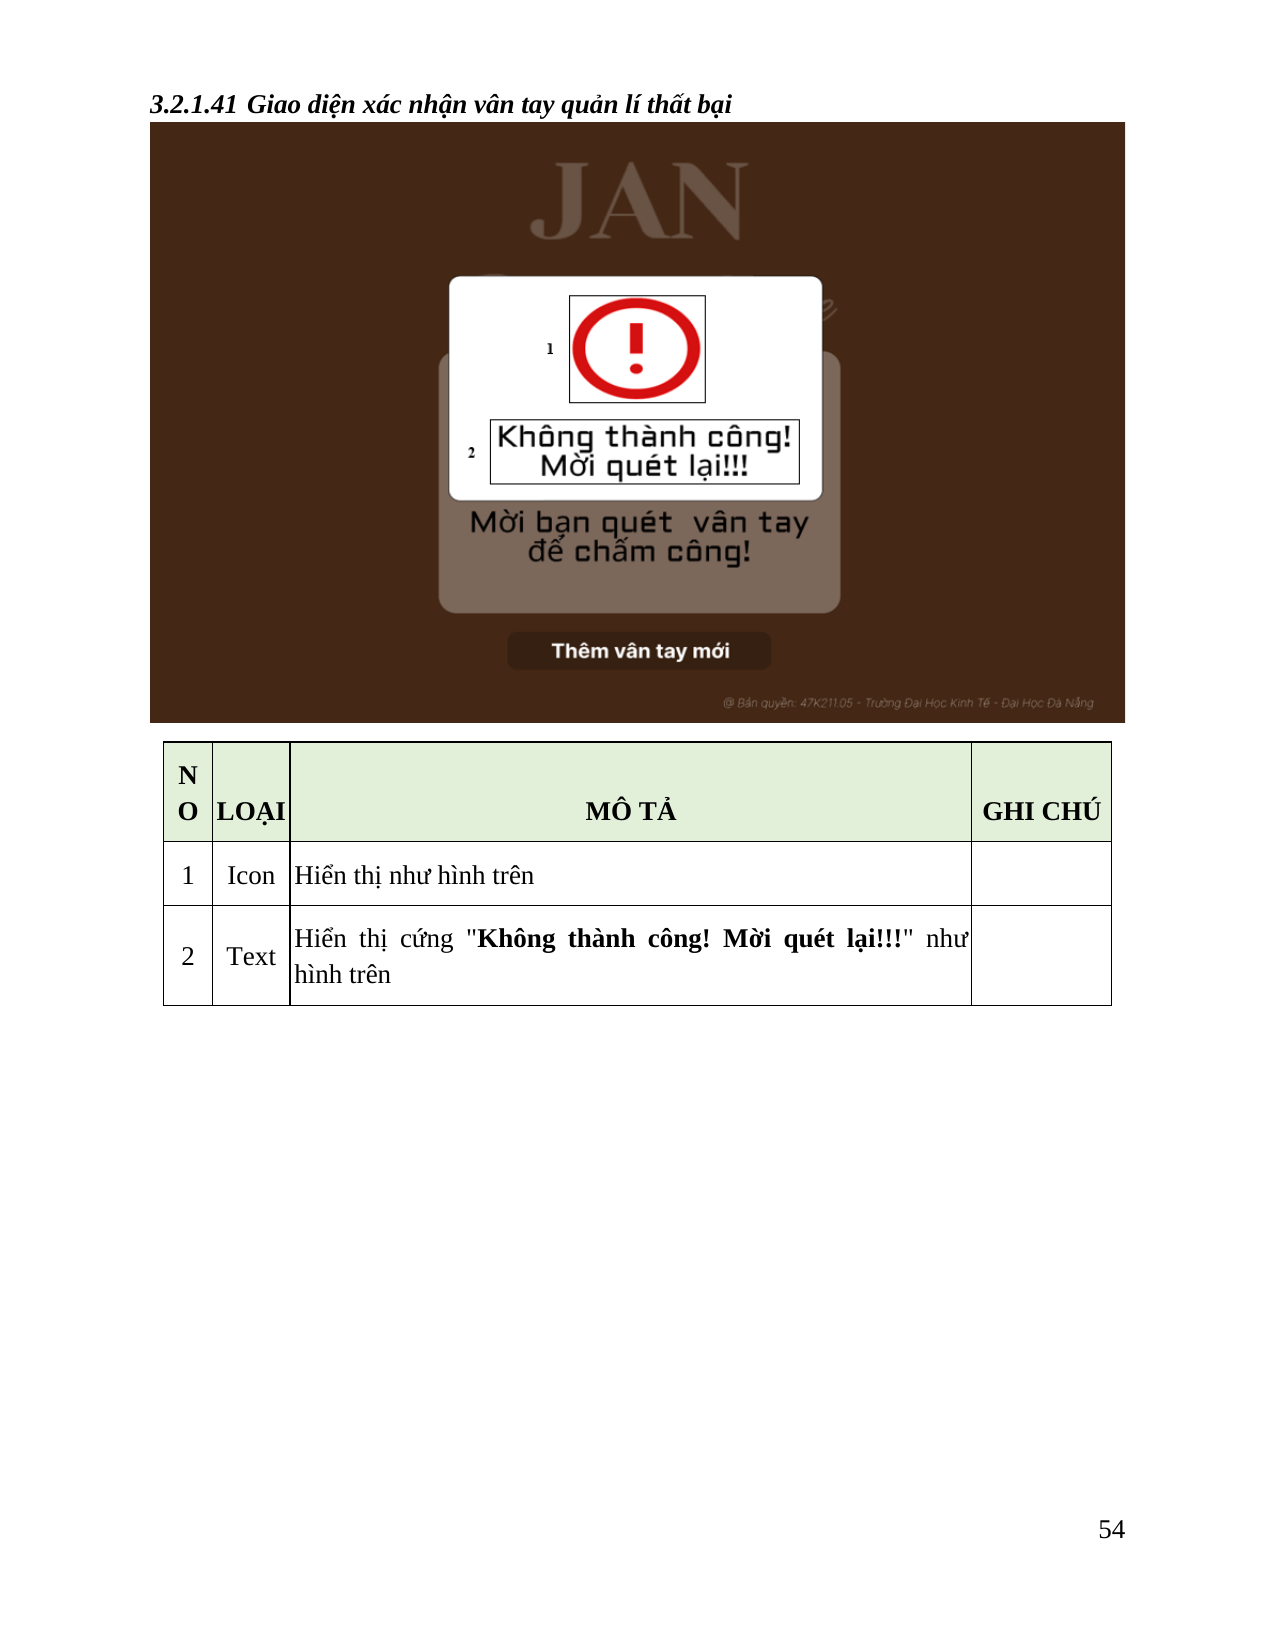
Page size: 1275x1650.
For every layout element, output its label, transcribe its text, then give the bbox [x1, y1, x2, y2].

table_cell Hiển thị cứng "Không thành công! Mời quét lại!!!" như hình trên [291, 906, 971, 1004]
table_header NO [164, 743, 212, 841]
table_header GHI CHÚ [972, 743, 1111, 841]
table_cell 1 [164, 842, 212, 905]
subtitle Giao diện xác nhận vân tay quản lí thất bại [150, 89, 1125, 120]
table_cell Hiển thị như hình trên [291, 842, 971, 905]
table_header MÔ TẢ [291, 743, 971, 841]
table_cell Text [213, 906, 289, 1004]
table_cell 2 [164, 906, 212, 1004]
table_header LOẠI [213, 743, 289, 841]
picture [150, 122, 1125, 723]
table_cell Icon [213, 842, 289, 905]
table_cell [972, 906, 1111, 1004]
table_cell [972, 842, 1111, 905]
